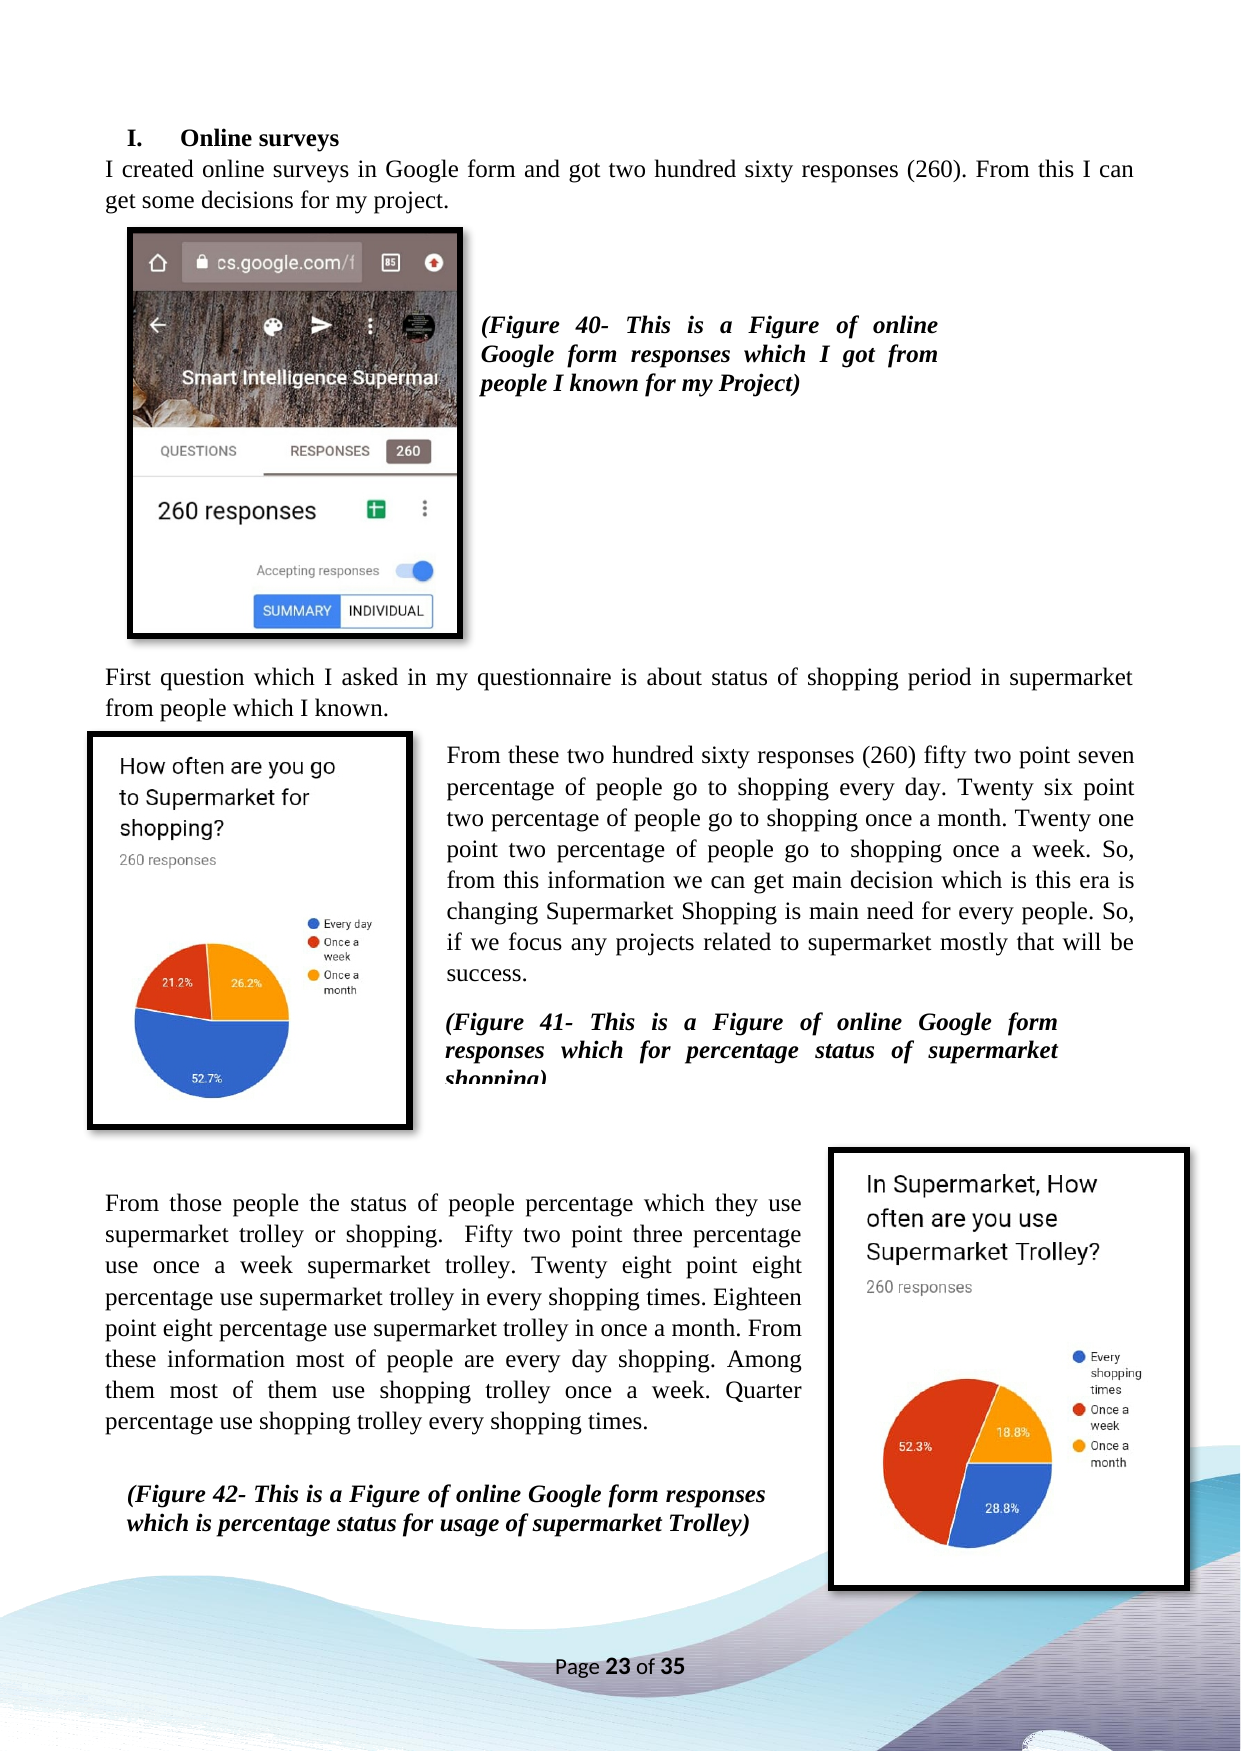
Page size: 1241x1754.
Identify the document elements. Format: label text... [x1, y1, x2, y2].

picture [0, 1435, 1241, 1751]
picture [834, 1153, 1184, 1585]
text From those people the status of people percentage which they use supermarket trolley or shopping. Fifty two point three percentage use once a week supermarket trolley. Twenty eight point eight percentage use supermarket trolley in every shopping times. Eighteen point eight percentage use supermarket trolley in once a month. From these information most of people are every day shopping. Among them most of them use shopping trolley once a week. Quarter percentage use shopping trolley every shopping times. [105, 1188, 826, 1434]
picture [133, 233, 457, 633]
subtitle Online surveys [142, 123, 1135, 151]
text I created online surveys in Google form and got two hundred sixty responses (260). From this I can get some decisions for my project. [105, 154, 1135, 213]
text First question which I asked in my questionnaire is about status of shopping period in supermarket from people which I known. [105, 662, 1135, 722]
picture [93, 737, 406, 1124]
text From these two hundred sixty responses (260) fifty two point seven percentage of people go to shopping every day. Twenty six point two percentage of people go to shopping once a month. Twenty one point two percentage of people go to shopping once a week. So, from this information we can get main decision which is this era is changing Supermarket Shopping is main need for every people. So, if we focus any projects related to supermarket mostly that will be success. [423, 741, 1135, 987]
